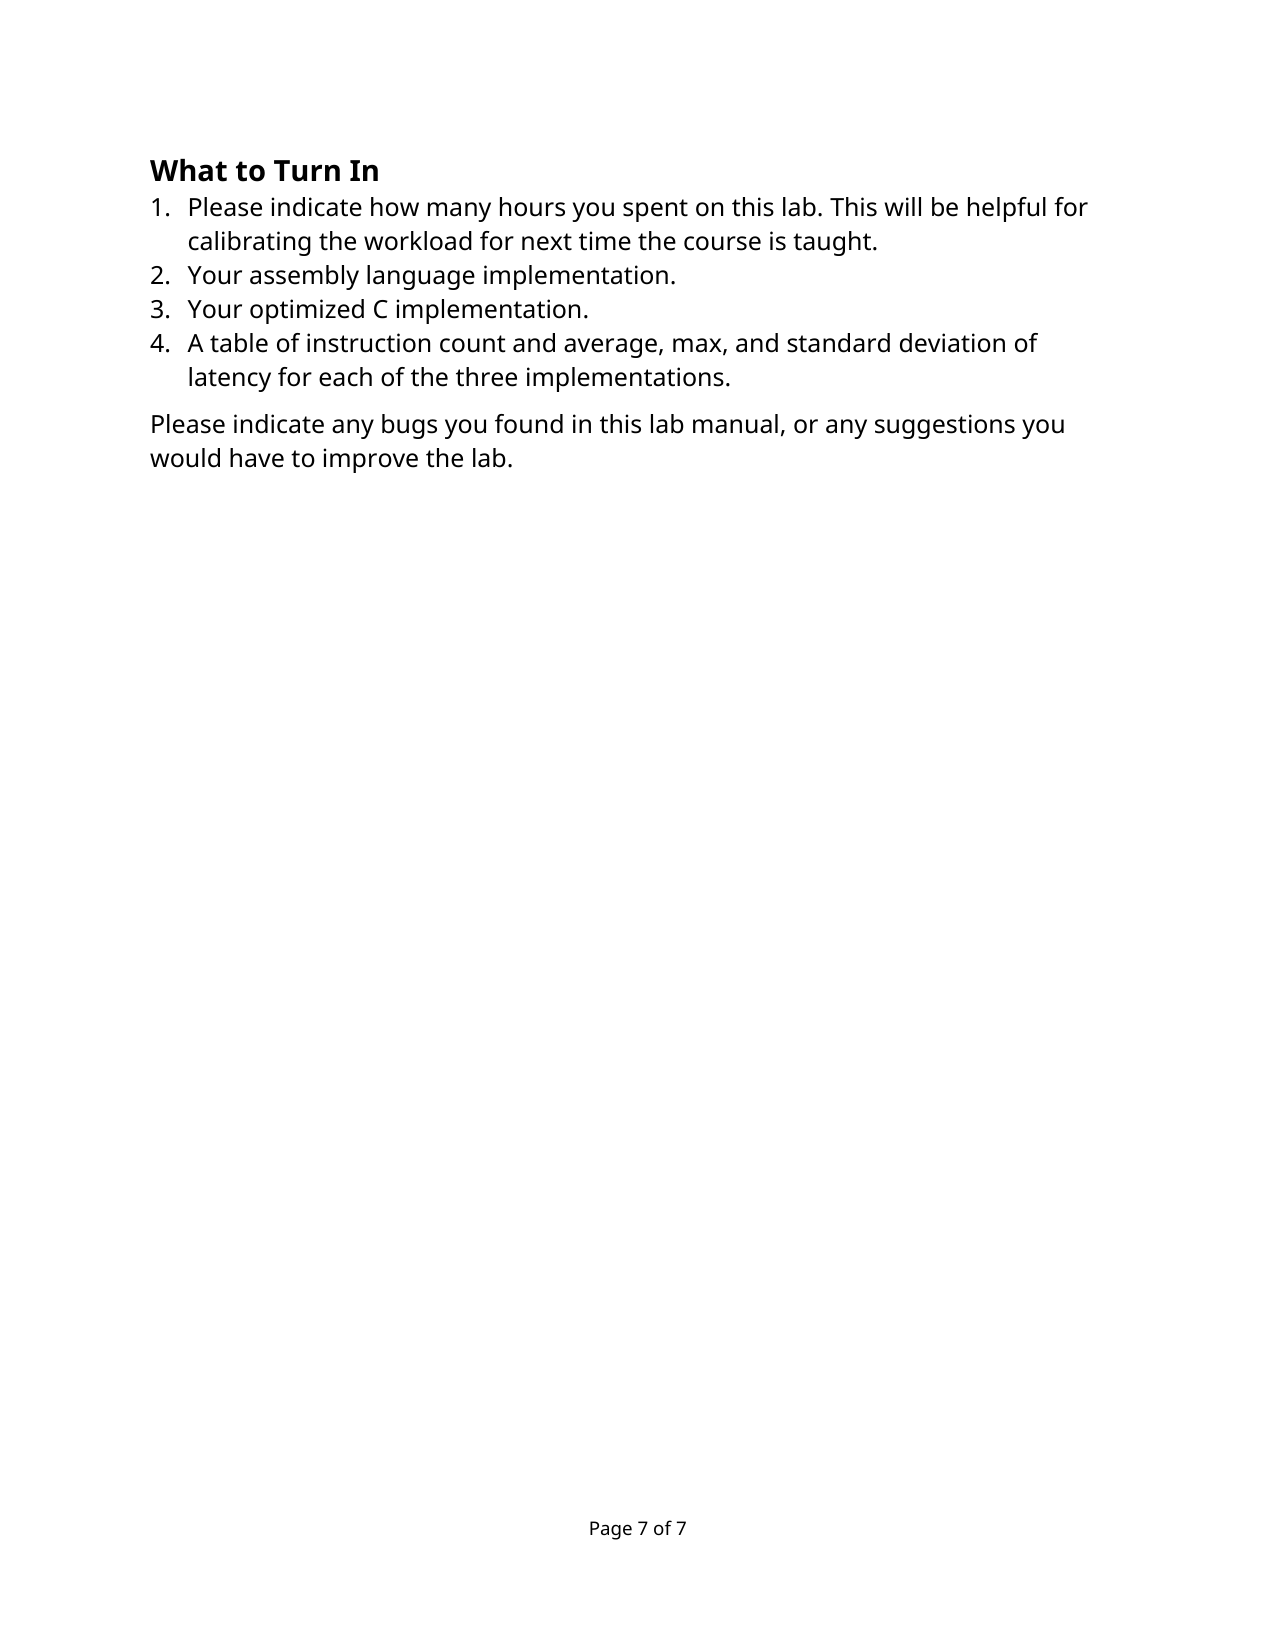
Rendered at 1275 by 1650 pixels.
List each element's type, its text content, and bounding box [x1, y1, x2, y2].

list Your optimized C implementation. [150, 292, 1125, 326]
list Your assembly language implementation. [150, 258, 1125, 292]
text Please indicate any bugs you found in this lab manual, or any suggestions you would have to improve the lab. [150, 407, 1125, 475]
list Please indicate how many hours you spent on this lab. This will be helpful for calibrating the workload for next time the course is taught. [150, 190, 1125, 258]
list A table of instruction count and average, max, and standard deviation of latency for each of the three implementations. [150, 326, 1125, 394]
text What to Turn In [150, 150, 1125, 190]
